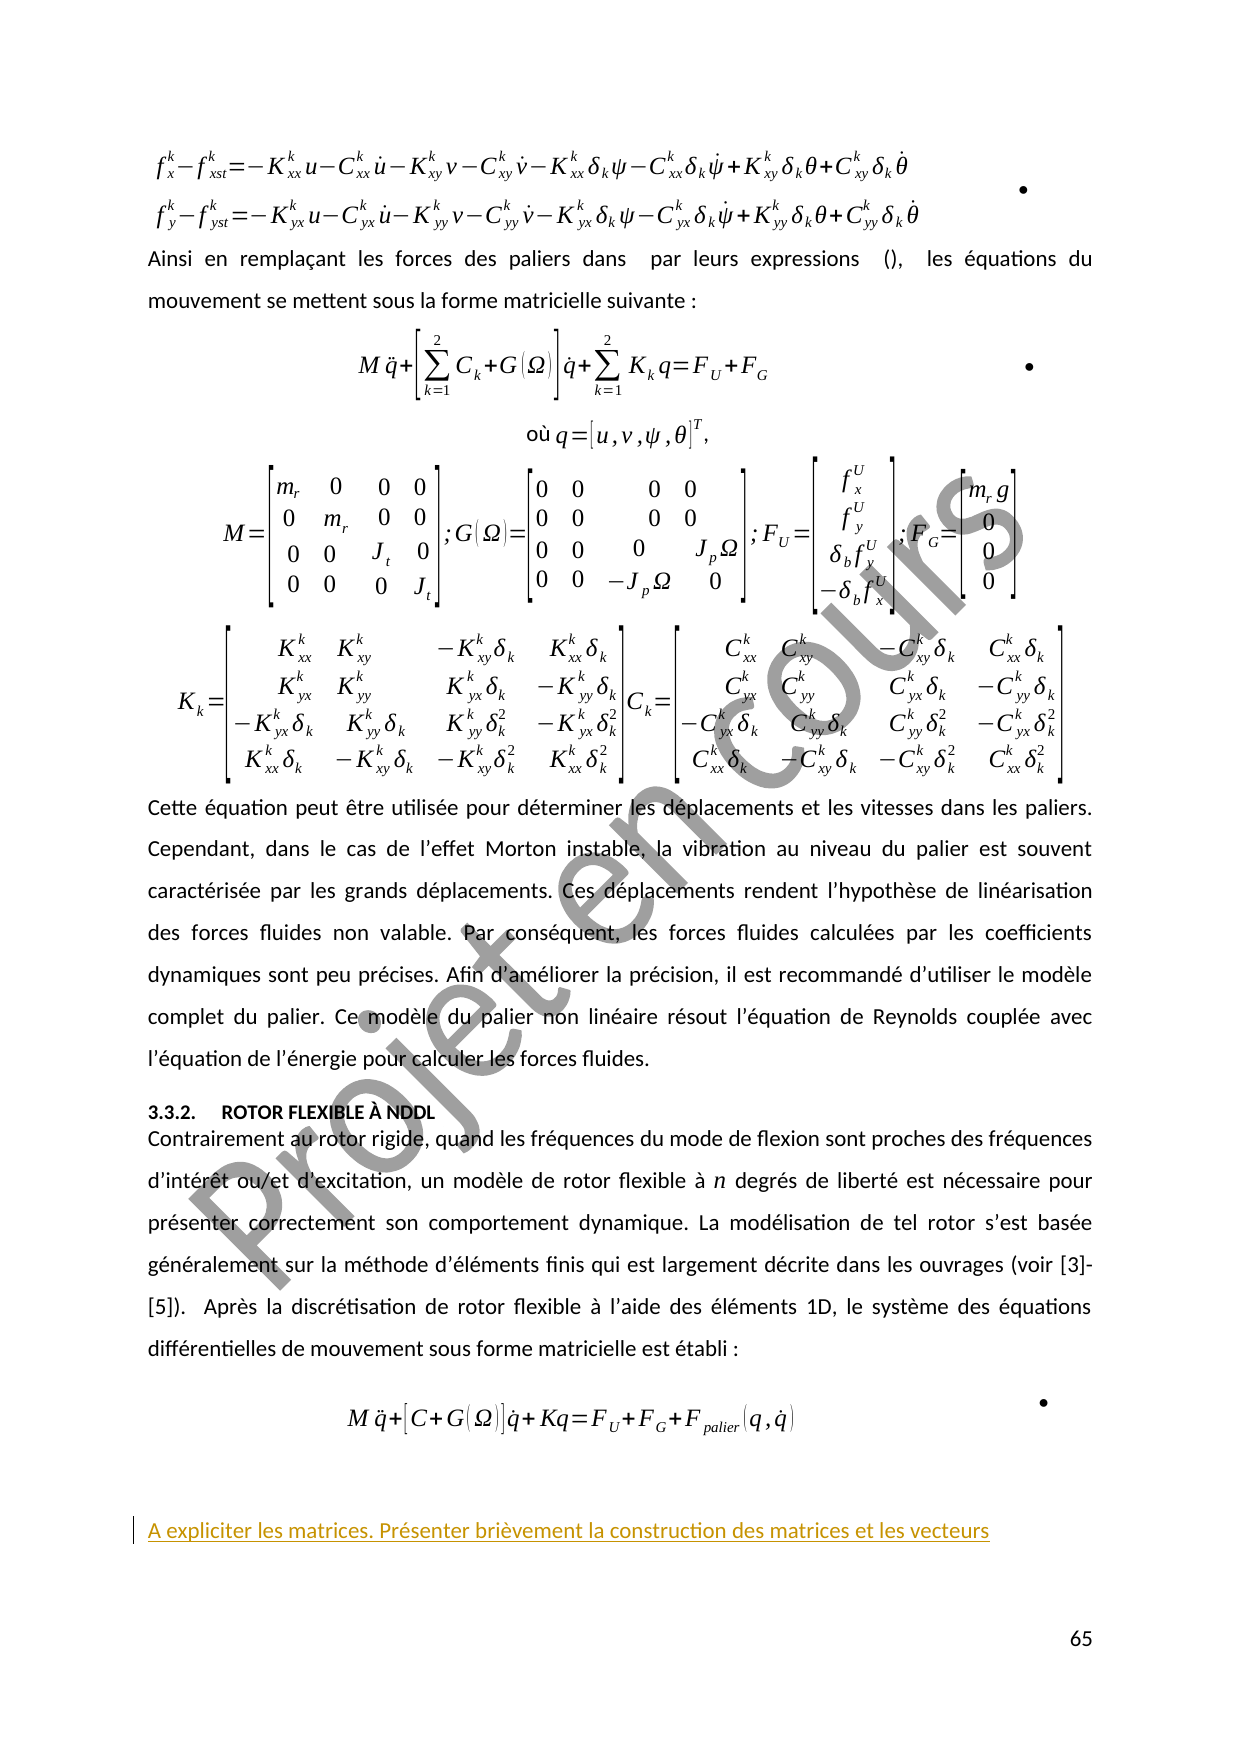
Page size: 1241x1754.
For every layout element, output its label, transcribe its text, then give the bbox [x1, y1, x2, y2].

table_header [977, 329, 1091, 416]
table_header [149, 329, 977, 416]
table_header [149, 1376, 991, 1474]
text Contrairement au rotor rigide, quand les fréquences du mode de flexion sont proches des fréquences d’intérêt ou/et d’excitation, un modèle de rotor flexible à degrés de liberté est nécessaire pour présenter correctement son comportement dynamique. La modélisation de tel rotor s’est basée généralement sur la méthode d’éléments finis qui est largement décrite dans les ouvrages (voir [3]-[5]). Après la discrétisation de rotor flexible à l’aide des éléments 1D, le système des équations différentielles de mouvement sous forme matricielle est établi : [148, 1124, 1093, 1362]
table_header [991, 1376, 1091, 1474]
subtitle Rotor flexible à NDDL [148, 1099, 1093, 1124]
text où , [148, 416, 1093, 788]
text Ainsi en remplaçant les forces des paliers dans  par leurs expressions (), les équations du mouvement se mettent sous la forme matricielle suivante : [148, 244, 1093, 314]
table_header [144, 148, 971, 244]
table_header [971, 148, 1096, 244]
text Cette équation peut être utilisée pour déterminer les déplacements et les vitesses dans les paliers. Cependant, dans le cas de l’effet Morton instable, la vibration au niveau du palier est souvent caractérisée par les grands déplacements. Ces déplacements rendent l’hypothèse de linéarisation des forces fluides non valable. Par conséquent, les forces fluides calculées par les coefficients dynamiques sont peu précises. Afin d’améliorer la précision, il est recommandé d’utiliser le modèle complet du palier. Ce modèle du palier non linéaire résout l’équation de Reynolds couplée avec l’équation de l’énergie pour calculer les forces fluides. [148, 793, 1093, 1072]
